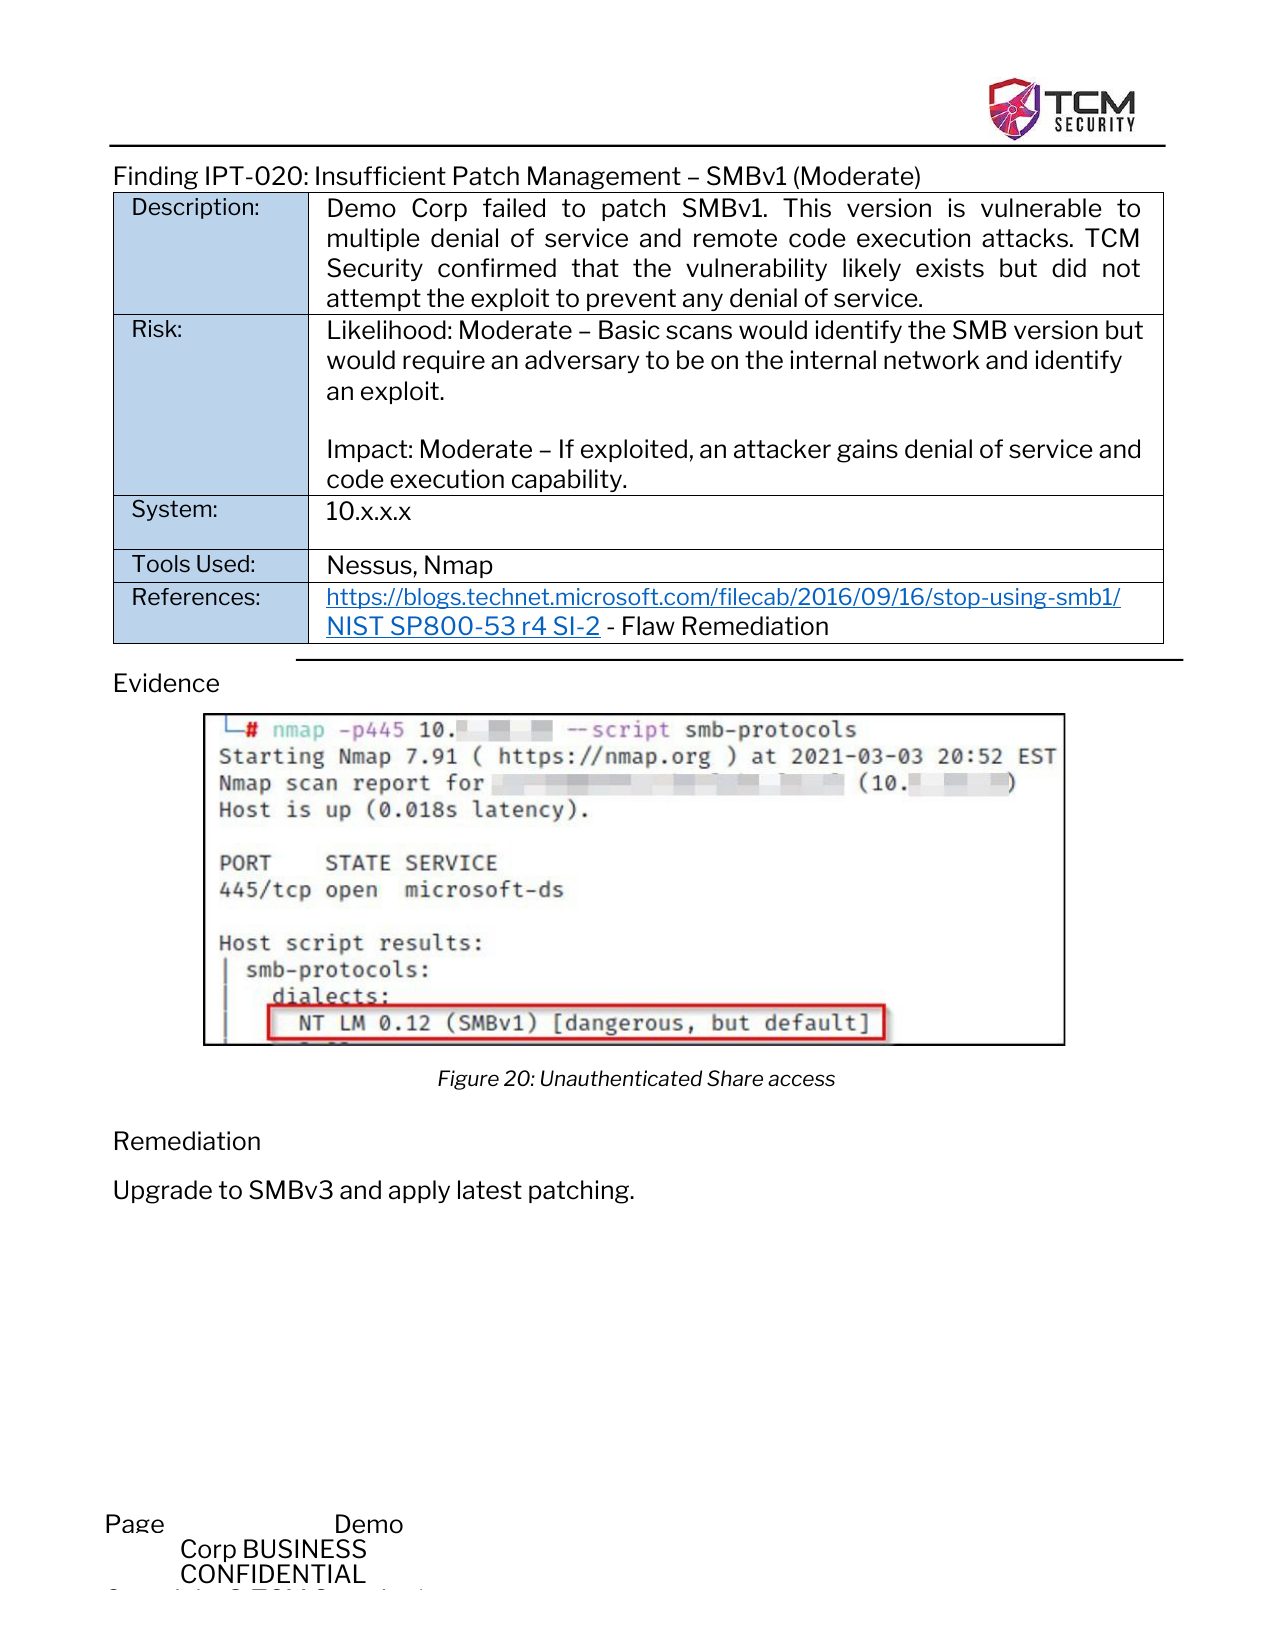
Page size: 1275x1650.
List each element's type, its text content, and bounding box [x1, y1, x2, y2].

text Finding IPT-020: Insufficient Patch Management – SMBv1 (Moderate) [112, 161, 1187, 192]
picture [203, 713, 1066, 1046]
table_header Demo Corp failed to patch SMBv1. This version is vulnerable to multiple denial of service and remote code execution attacks. TCM Security confirmed that the vulnerability likely exists but did not attempt the exploit to prevent any denial of service. [309, 193, 1163, 314]
table_cell System: [114, 496, 308, 549]
table_cell Risk: [114, 315, 308, 495]
text Evidence [112, 668, 1187, 699]
text Upgrade to SMBv3 and apply latest patching. [112, 1175, 1187, 1206]
text Remediation [112, 1126, 1187, 1156]
table_header Description: [114, 193, 308, 314]
picture [988, 77, 1136, 141]
text Figure 20: Unauthenticated Share access [297, 1046, 978, 1091]
table_cell https://blogs.technet.microsoft.com/filecab/2016/09/16/stop-using-smb1/ NIST SP800-53 r4 SI-2 - Flaw Remediation [309, 583, 1163, 643]
table_cell Nessus, Nmap [309, 550, 1163, 582]
table_cell 10.x.x.x [309, 496, 1163, 549]
table_cell References: [114, 583, 308, 643]
table_cell Tools Used: [114, 550, 308, 582]
table_cell Likelihood: Moderate – Basic scans would identify the SMB version but would require an adversary to be on the internal network and identify an exploit. Impact: Moderate – If exploited, an attacker gains denial of service and code execution capability. [309, 315, 1163, 495]
